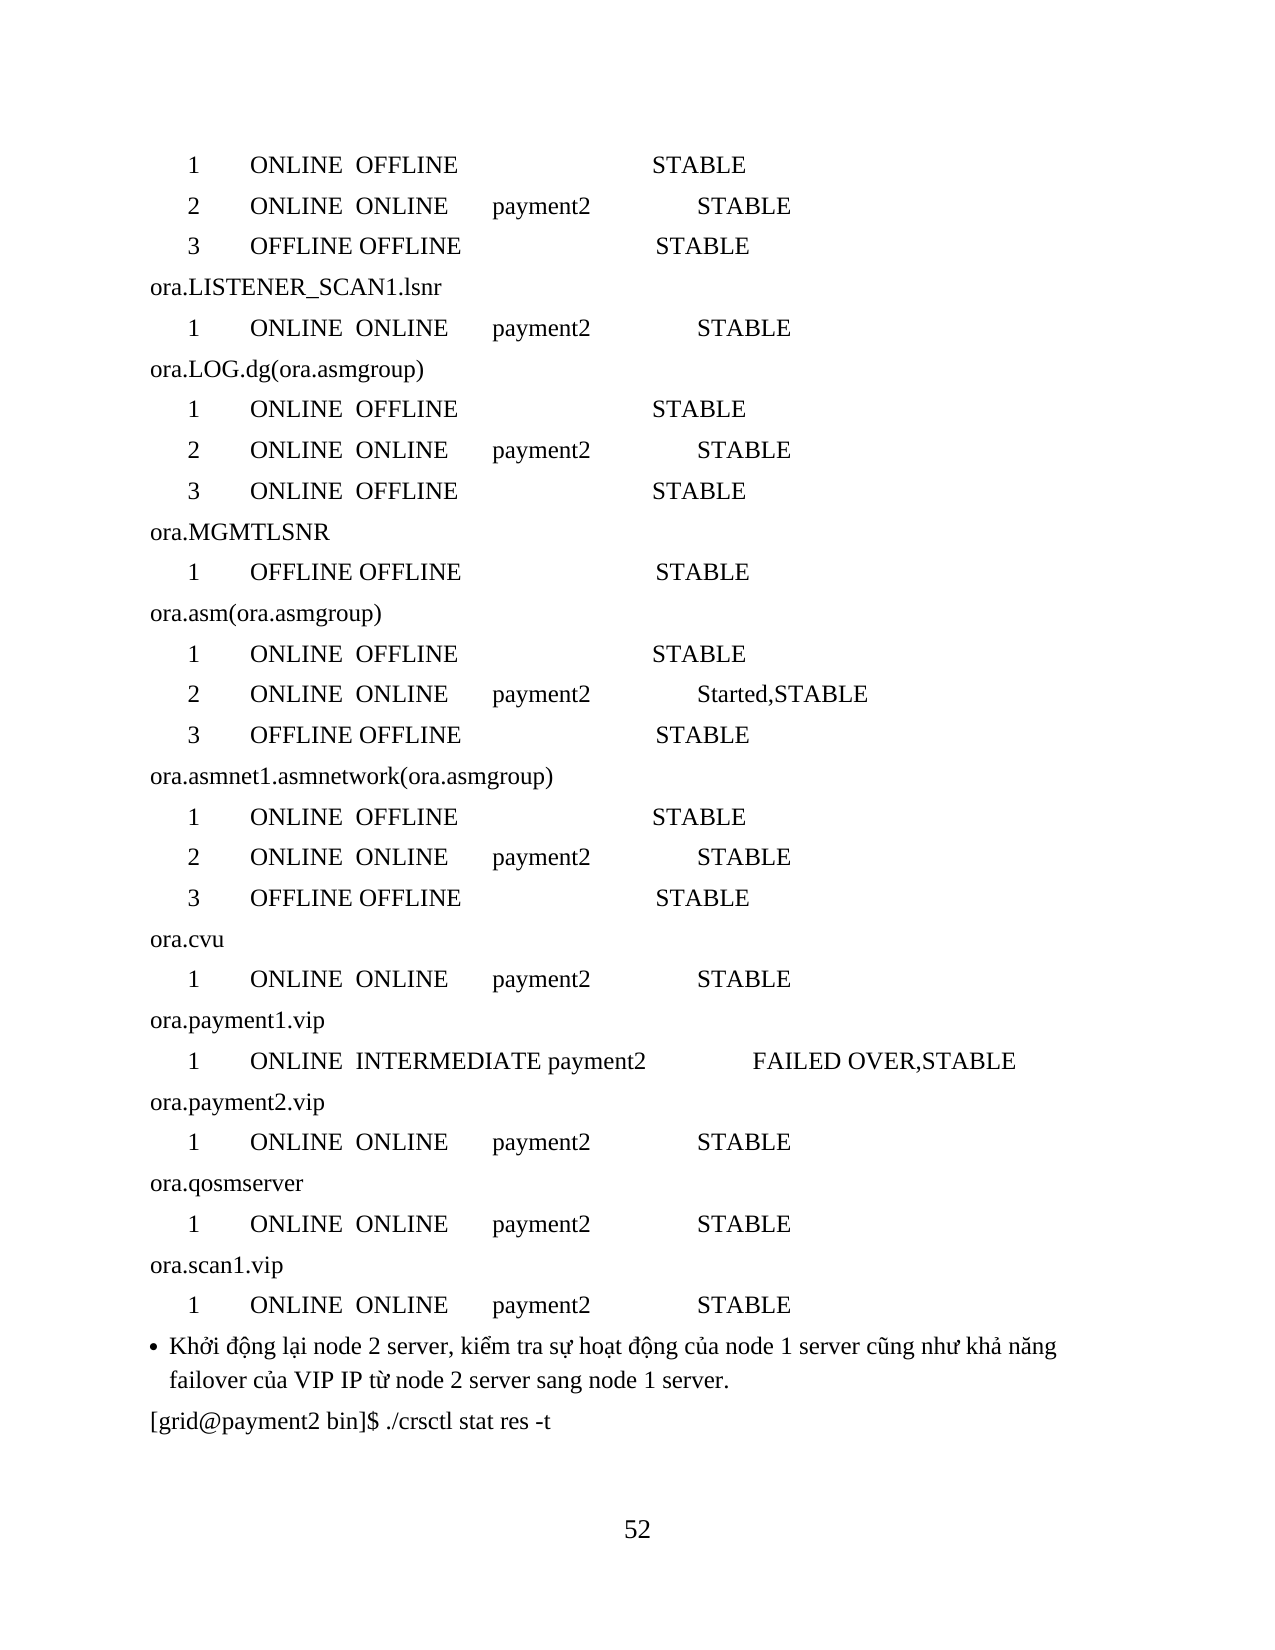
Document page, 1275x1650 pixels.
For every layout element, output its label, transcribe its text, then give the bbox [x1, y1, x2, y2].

text 1 ONLINE ONLINE payment2 STABLE [150, 1209, 1125, 1238]
text 1 ONLINE ONLINE payment2 STABLE [150, 964, 1125, 993]
text 1 ONLINE OFFLINE STABLE [150, 150, 1125, 179]
text ora.qosmserver [150, 1168, 1125, 1197]
text 2 ONLINE ONLINE payment2 STABLE [150, 191, 1125, 219]
text ora.payment2.vip [150, 1087, 1125, 1116]
text 1 ONLINE ONLINE payment2 STABLE [150, 1127, 1125, 1156]
list [grid@payment2 bin]$ ./crsctl stat res -t [150, 1406, 1125, 1435]
text ora.asmnet1.asmnetwork(ora.asmgroup) [150, 761, 1125, 790]
text 1 ONLINE ONLINE payment2 STABLE [150, 313, 1125, 342]
text 3 OFFLINE OFFLINE STABLE [150, 720, 1125, 749]
text 1 ONLINE OFFLINE STABLE [150, 802, 1125, 830]
text 1 OFFLINE OFFLINE STABLE [150, 557, 1125, 586]
text 1 ONLINE ONLINE payment2 STABLE [150, 1290, 1125, 1319]
text 1 ONLINE INTERMEDIATE payment2 FAILED OVER,STABLE [150, 1046, 1125, 1075]
text 2 ONLINE ONLINE payment2 STABLE [150, 842, 1125, 871]
text ora.scan1.vip [150, 1250, 1125, 1278]
text 3 ONLINE OFFLINE STABLE [150, 476, 1125, 504]
text 1 ONLINE OFFLINE STABLE [150, 394, 1125, 423]
text 3 OFFLINE OFFLINE STABLE [150, 883, 1125, 912]
text ora.LOG.dg(ora.asmgroup) [150, 354, 1125, 382]
text ora.MGMTLSNR [150, 517, 1125, 545]
text ora.payment1.vip [150, 1005, 1125, 1034]
text 1 ONLINE OFFLINE STABLE [150, 639, 1125, 667]
text ora.asm(ora.asmgroup) [150, 598, 1125, 627]
text ora.LISTENER_SCAN1.lsnr [150, 272, 1125, 301]
list Khởi động lại node 2 server, kiểm tra sự hoạt động của node 1 server cũng như khả năng failover của VIP IP từ node 2 server sang node 1 server. [150, 1331, 1125, 1394]
text ora.cvu [150, 924, 1125, 953]
text 2 ONLINE ONLINE payment2 Started,STABLE [150, 679, 1125, 708]
text 2 ONLINE ONLINE payment2 STABLE [150, 435, 1125, 464]
text 3 OFFLINE OFFLINE STABLE [150, 231, 1125, 260]
